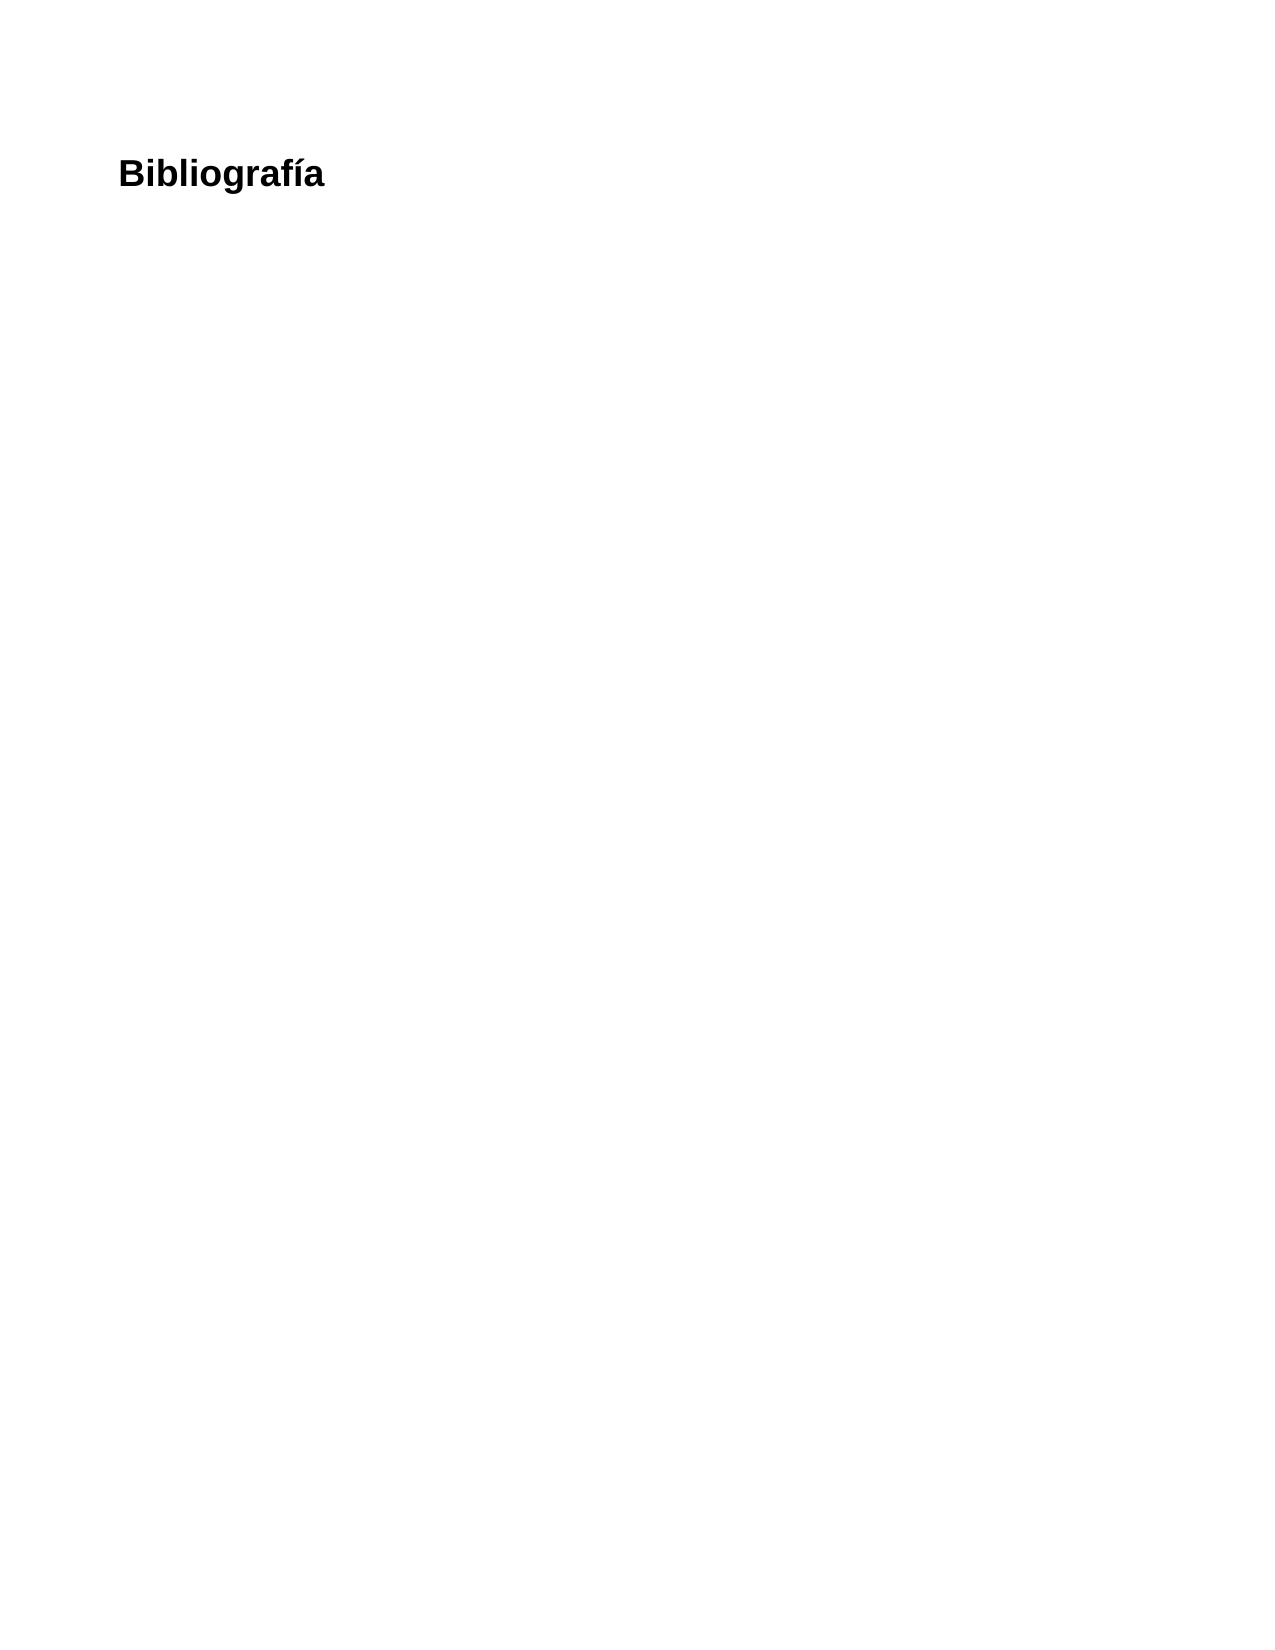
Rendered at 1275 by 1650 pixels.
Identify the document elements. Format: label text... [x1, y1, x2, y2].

subtitle Bibliografía [118, 151, 1157, 194]
